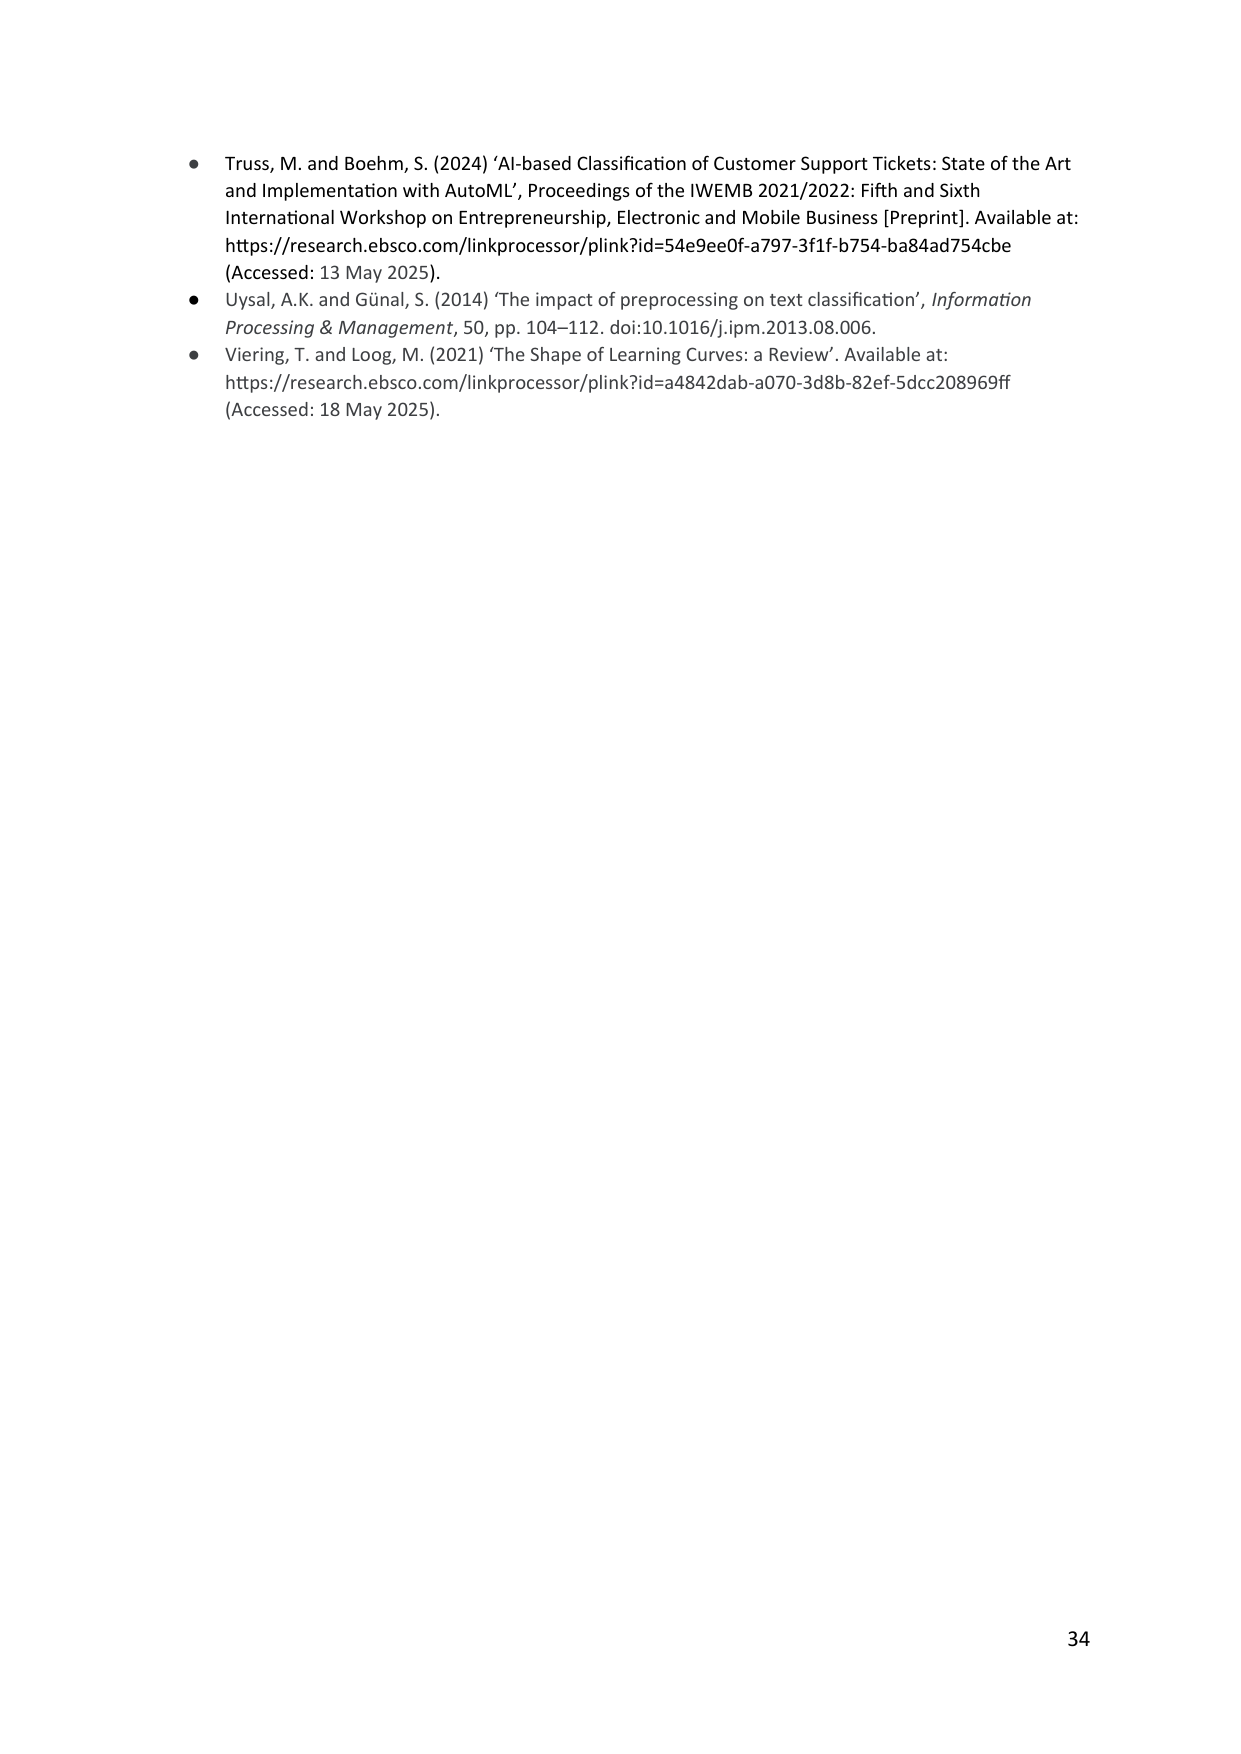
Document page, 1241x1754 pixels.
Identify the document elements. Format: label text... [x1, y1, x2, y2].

list Viering, T. and Loog, M. (2021) ‘The Shape of Learning Curves: a Review’. Available at: https://research.ebsco.com/linkprocessor/plink?id=a4842dab-a070-3d8b-82ef-5dcc208969ff (Accessed: 18 May 2025). [187, 342, 1090, 422]
list Truss, M. and Boehm, S. (2024) ‘AI-based Classification of Customer Support Tickets: State of the Art and Implementation with AutoML’, Proceedings of the IWEMB 2021/2022: Fifth and Sixth International Workshop on Entrepreneurship, Electronic and Mobile Business [Preprint]. Available at: https://research.ebsco.com/linkprocessor/plink?id=54e9ee0f-a797-3f1f-b754-ba84ad754cbe (Accessed: 13 May 2025). [187, 150, 1090, 285]
list Uysal, A.K. and Günal, S. (2014) ‘The impact of preprocessing on text classification’, Information Processing & Management, 50, pp. 104–112. doi:10.1016/j.ipm.2013.08.006. [187, 287, 1090, 340]
